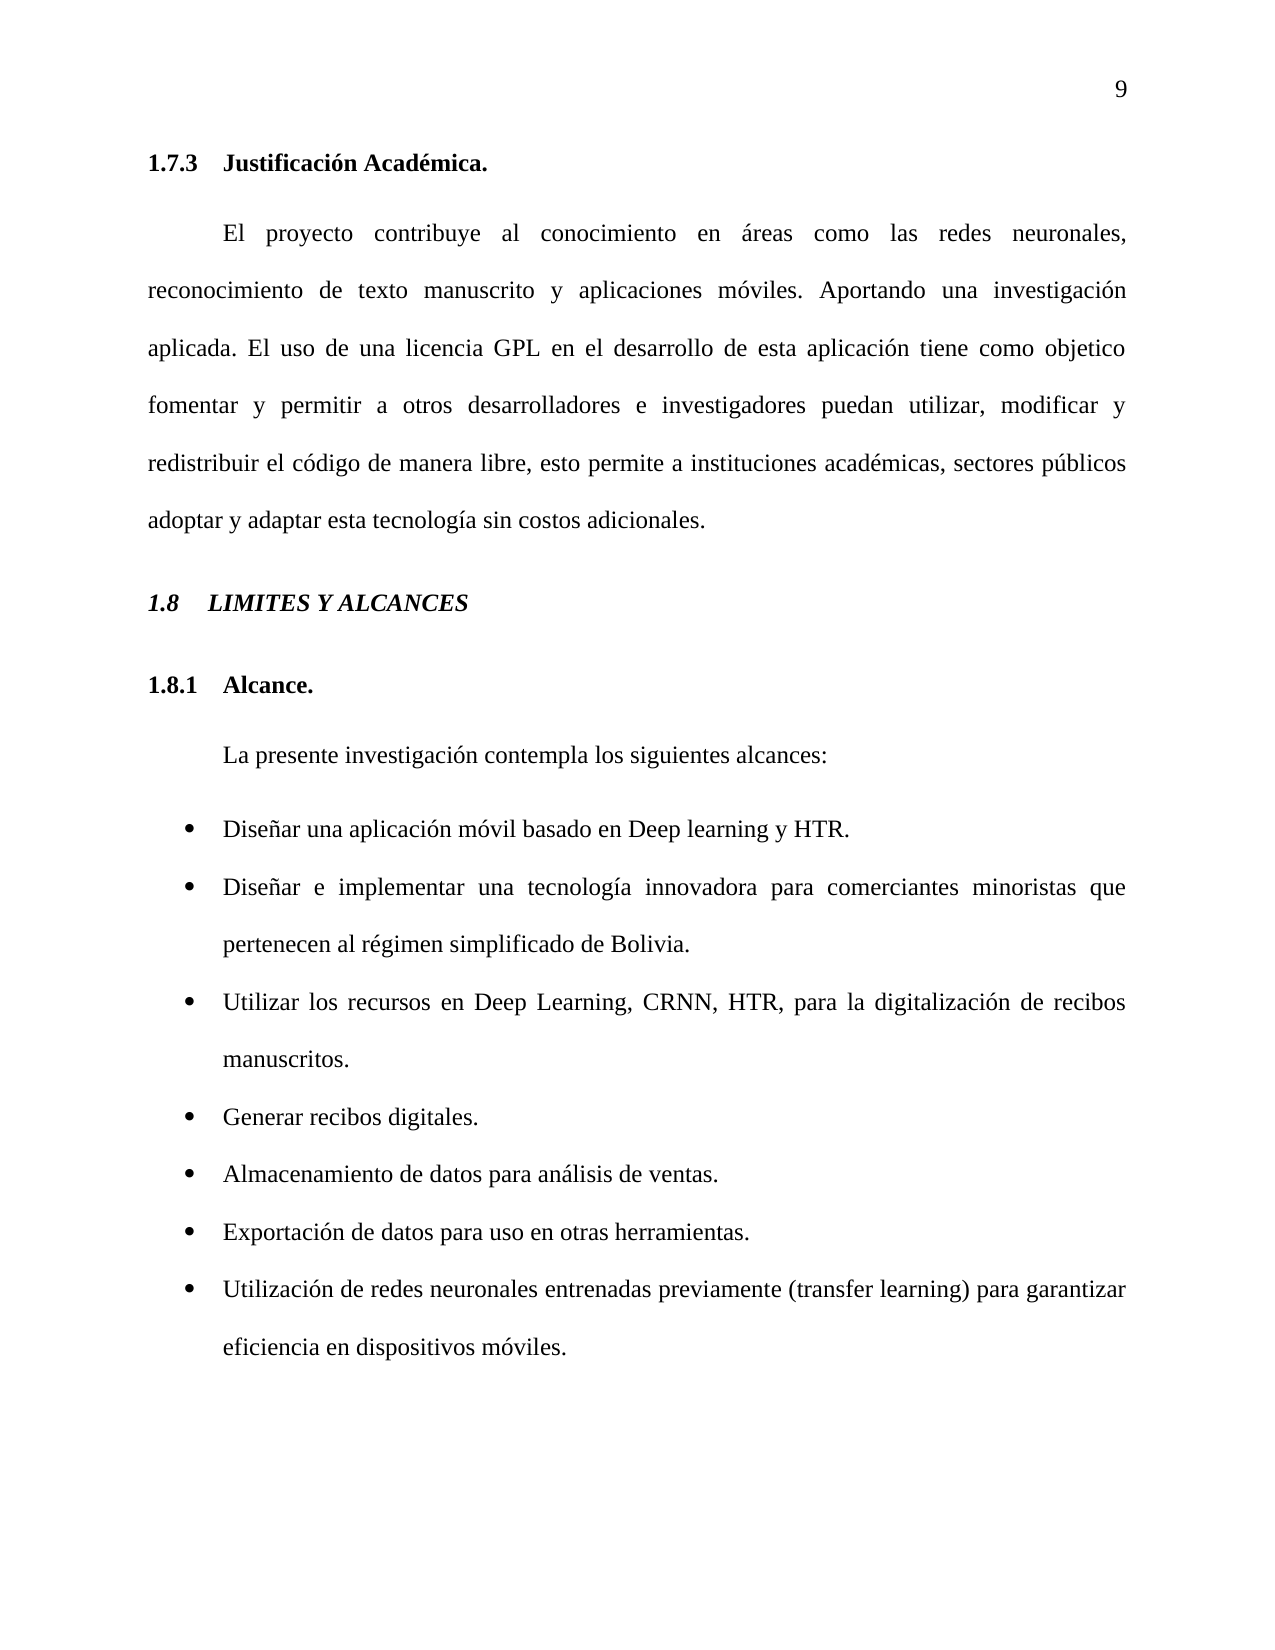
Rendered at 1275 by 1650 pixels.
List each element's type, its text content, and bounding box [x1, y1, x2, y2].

text La presente investigación contempla los siguientes alcances: [148, 740, 1127, 769]
list Almacenamiento de datos para análisis de ventas. [185, 1159, 1127, 1188]
list Utilizar los recursos en Deep Learning, CRNN, HTR, para la digitalización de recibos manuscritos. [185, 987, 1127, 1073]
list Diseñar e implementar una tecnología innovadora para comerciantes minoristas que pertenecen al régimen simplificado de Bolivia. [185, 872, 1127, 958]
subtitle Alcance. [148, 670, 1127, 699]
list Diseñar una aplicación móvil basado en Deep learning y HTR. [185, 814, 1127, 843]
list Utilización de redes neuronales entrenadas previamente (transfer learning) para garantizar eficiencia en dispositivos móviles. [185, 1274, 1127, 1361]
list Generar recibos digitales. [185, 1102, 1127, 1131]
subtitle LIMITES Y ALCANCES [148, 588, 1127, 616]
list Exportación de datos para uso en otras herramientas. [185, 1217, 1127, 1246]
text El proyecto contribuye al conocimiento en áreas como las redes neuronales, reconocimiento de texto manuscrito y aplicaciones móviles. Aportando una investigación aplicada. El uso de una licencia GPL en el desarrollo de esta aplicación tiene como objetico fomentar y permitir a otros desarrolladores e investigadores puedan utilizar, modificar y redistribuir el código de manera libre, esto permite a instituciones académicas, sectores públicos adoptar y adaptar esta tecnología sin costos adicionales. [148, 218, 1127, 534]
subtitle Justificación Académica. [148, 148, 1127, 176]
